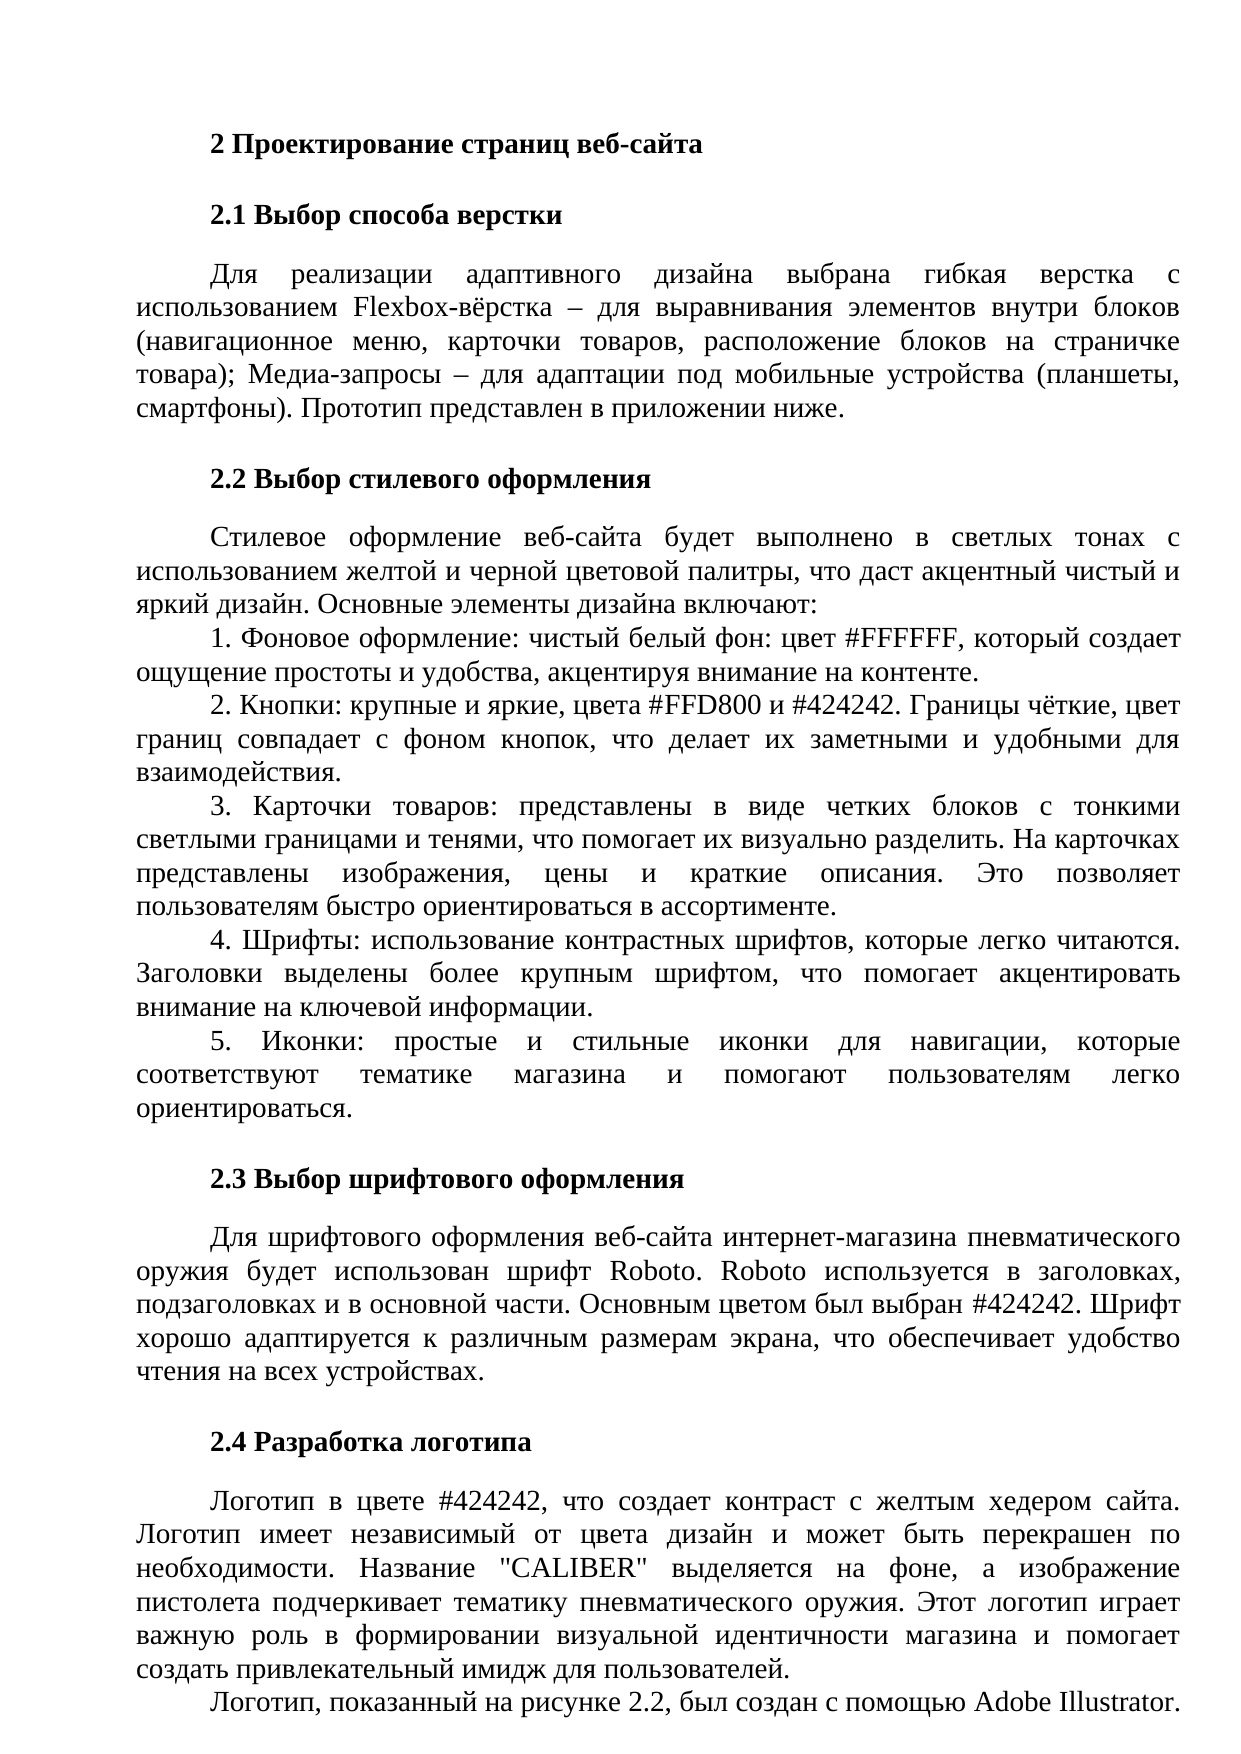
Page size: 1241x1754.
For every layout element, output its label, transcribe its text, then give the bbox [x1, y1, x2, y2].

text 2. Кнопки: крупные и яркие, цвета #FFD800 и #424242. Границы чёткие, цвет границ совпадает с фоном кнопок, что делает их заметными и удобными для взаимодействия. [136, 687, 1181, 788]
text Логотип в цвете #424242, что создает контраст с желтым хедером сайта. Логотип имеет независимый от цвета дизайн и может быть перекрашен по необходимости. Название "CALIBER" выделяется на фоне, а изображение пистолета подчеркивает тематику пневматического оружия. Этот логотип играет важную роль в формировании визуальной идентичности магазина и помогает создать привлекательный имидж для пользователей. [136, 1483, 1181, 1684]
text 2.2 Выбор стилевого оформления [136, 461, 1181, 494]
text Для шрифтового оформления веб-сайта интернет-магазина пневматического оружия будет использован шрифт Roboto. Roboto используется в заголовках, подзаголовках и в основной части. Основным цветом был выбран #424242. Шрифт хорошо адаптируется к различным размерам экрана, что обеспечивает удобство чтения на всех устройствах. [136, 1219, 1181, 1387]
text 4. Шрифты: использование контрастных шрифтов, которые легко читаются. Заголовки выделены более крупным шрифтом, что помогает акцентировать внимание на ключевой информации. [136, 922, 1181, 1023]
text 5. Иконки: простые и стильные иконки для навигации, которые соответствуют тематике магазина и помогают пользователям легко ориентироваться. [136, 1023, 1181, 1123]
text Стилевое оформление веб-сайта будет выполнено в светлых тонах с использованием желтой и черной цветовой палитры, что даст акцентный чистый и яркий дизайн. Основные элементы дизайна включают: [136, 519, 1181, 620]
text 3. Карточки товаров: представлены в виде четких блоков с тонкими светлыми границами и тенями, что помогает их визуально разделить. На карточках представлены изображения, цены и краткие описания. Это позволяет пользователям быстро ориентироваться в ассортименте. [136, 788, 1181, 922]
text 2.3 Выбор шрифтового оформления [136, 1161, 1181, 1194]
text 1. Фоновое оформление: чистый белый фон: цвет #FFFFFF, который создает ощущение простоты и удобства, акцентируя внимание на контенте. [136, 620, 1181, 687]
text Для реализации адаптивного дизайна выбрана гибкая верстка с использованием Flexbox-вёрстка – для выравнивания элементов внутри блоков (навигационное меню, карточки товаров, расположение блоков на страничке товара); Медиа-запросы – для адаптации под мобильные устройства (планшеты, смартфоны). Прототип представлен в приложении ниже. [136, 256, 1181, 423]
text 2.4 Разработка логотипа [136, 1424, 1181, 1458]
text Логотип, показанный на рисунке 2.2, был создан с помощью Adobe Illustrator. [136, 1684, 1181, 1718]
text 2 Проектирование страниц веб-сайта [136, 126, 1181, 160]
text 2.1 Выбор способа верстки [136, 197, 1181, 231]
